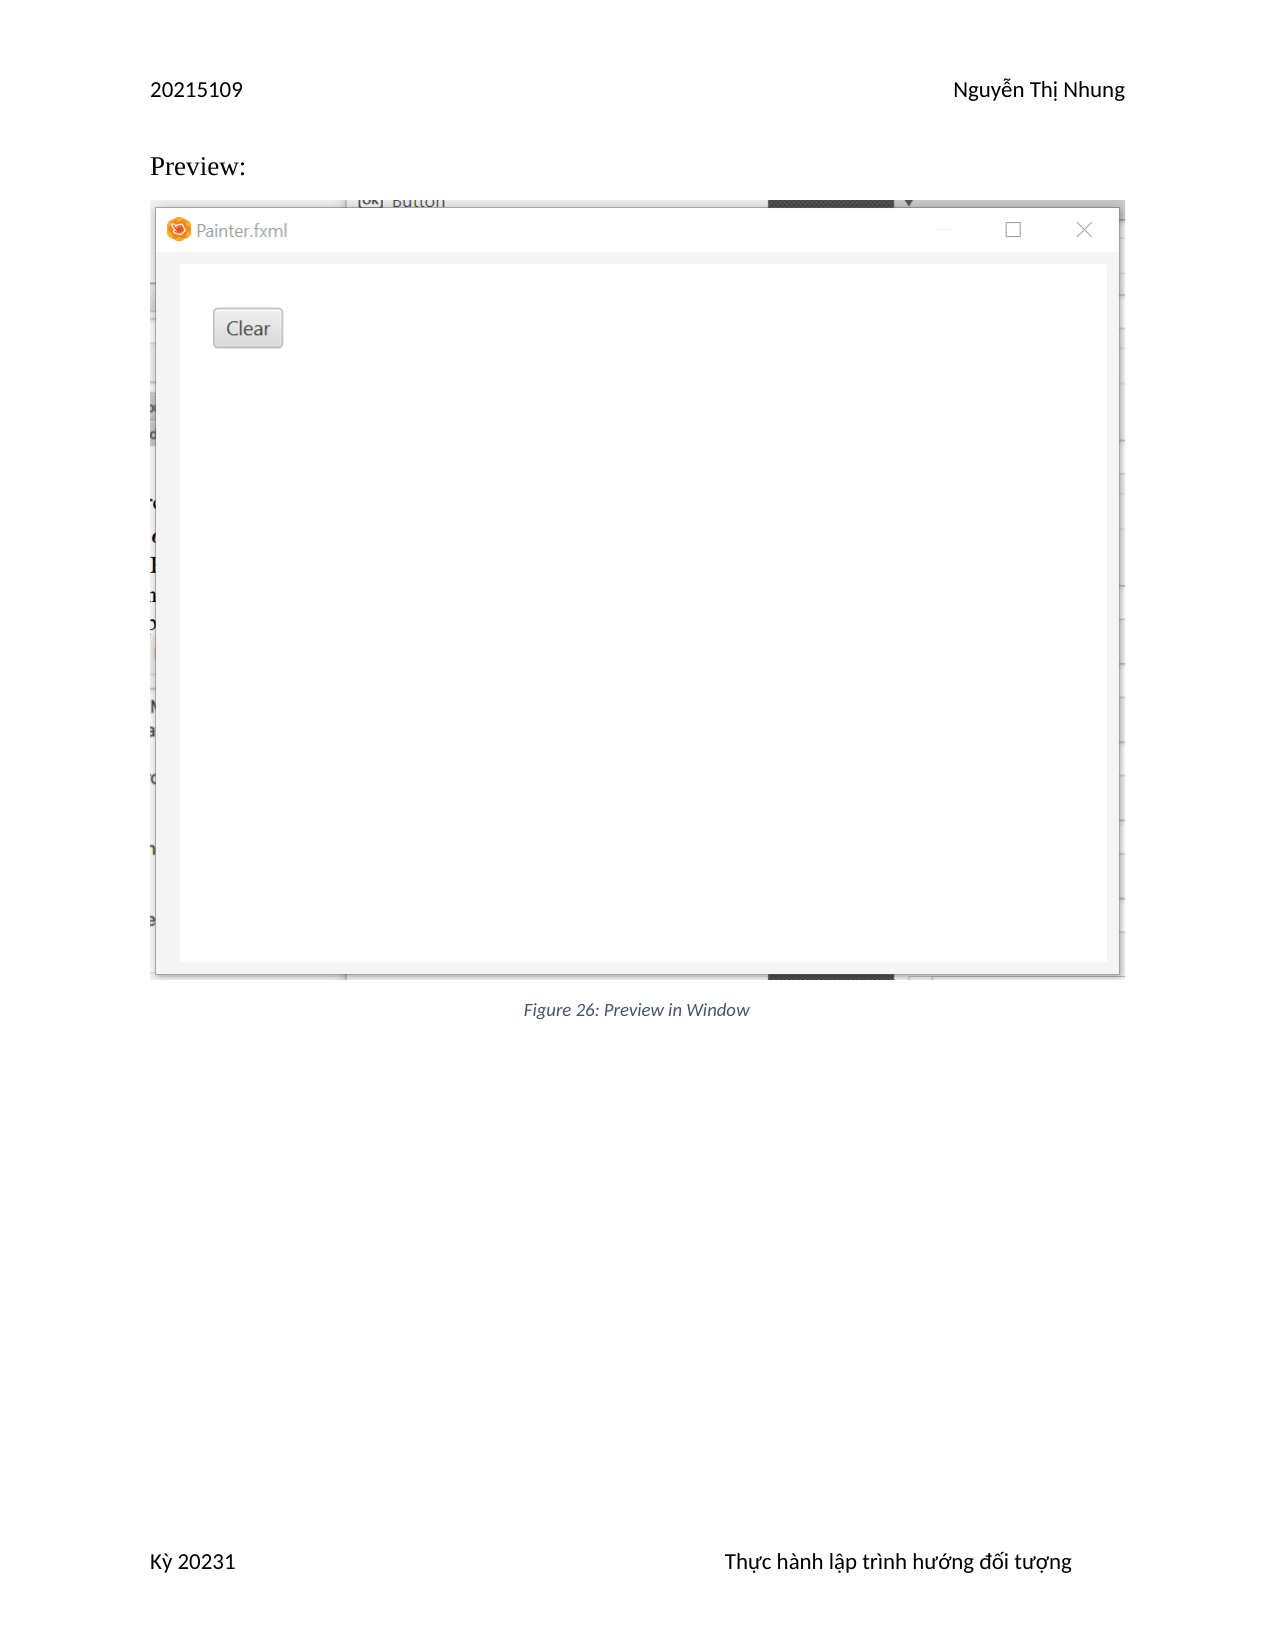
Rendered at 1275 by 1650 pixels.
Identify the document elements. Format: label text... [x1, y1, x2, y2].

text Preview: [150, 150, 1125, 181]
picture [150, 200, 1125, 980]
